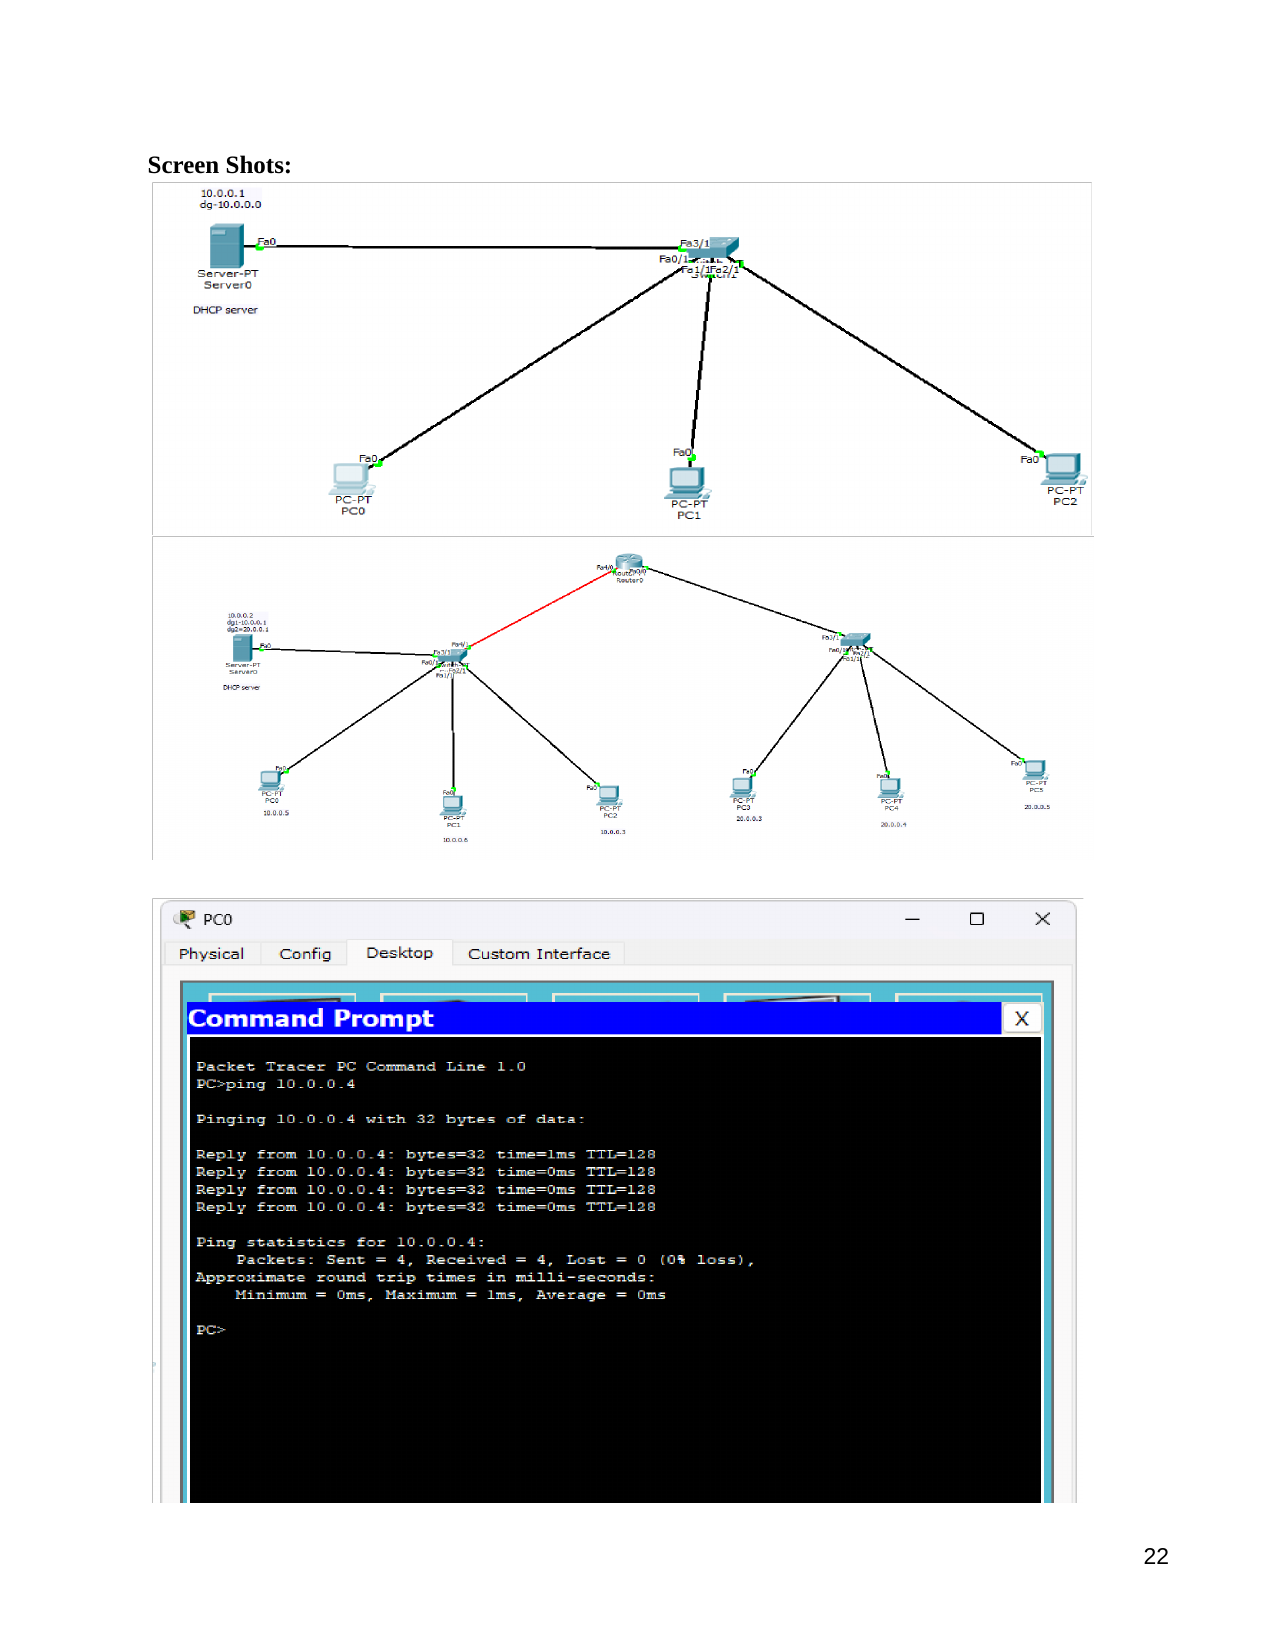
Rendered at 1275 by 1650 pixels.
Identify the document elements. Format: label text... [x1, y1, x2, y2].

picture [152, 536, 1094, 860]
picture [152, 898, 1084, 1503]
picture [152, 182, 1092, 535]
text Screen Shots: [147, 151, 1168, 179]
